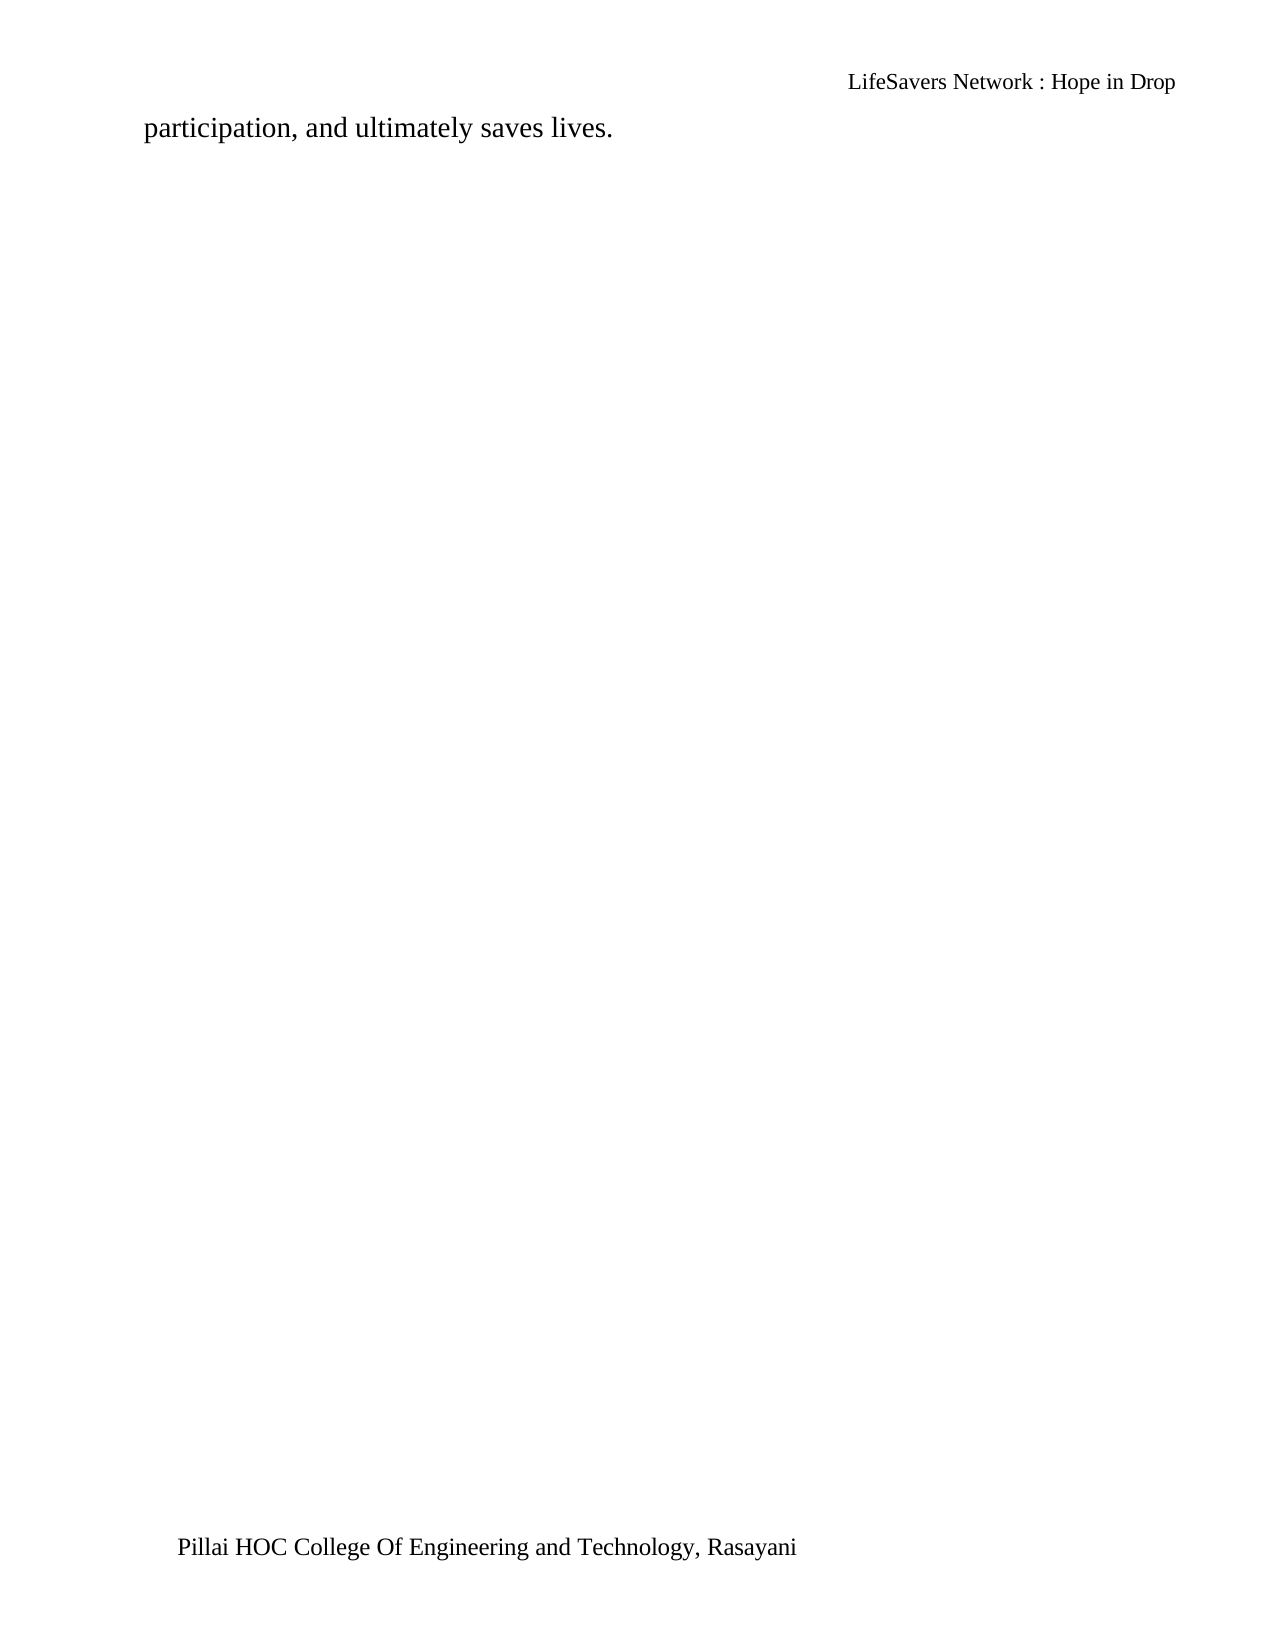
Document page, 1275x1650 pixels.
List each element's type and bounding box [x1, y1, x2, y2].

text [144, 94, 1210, 144]
